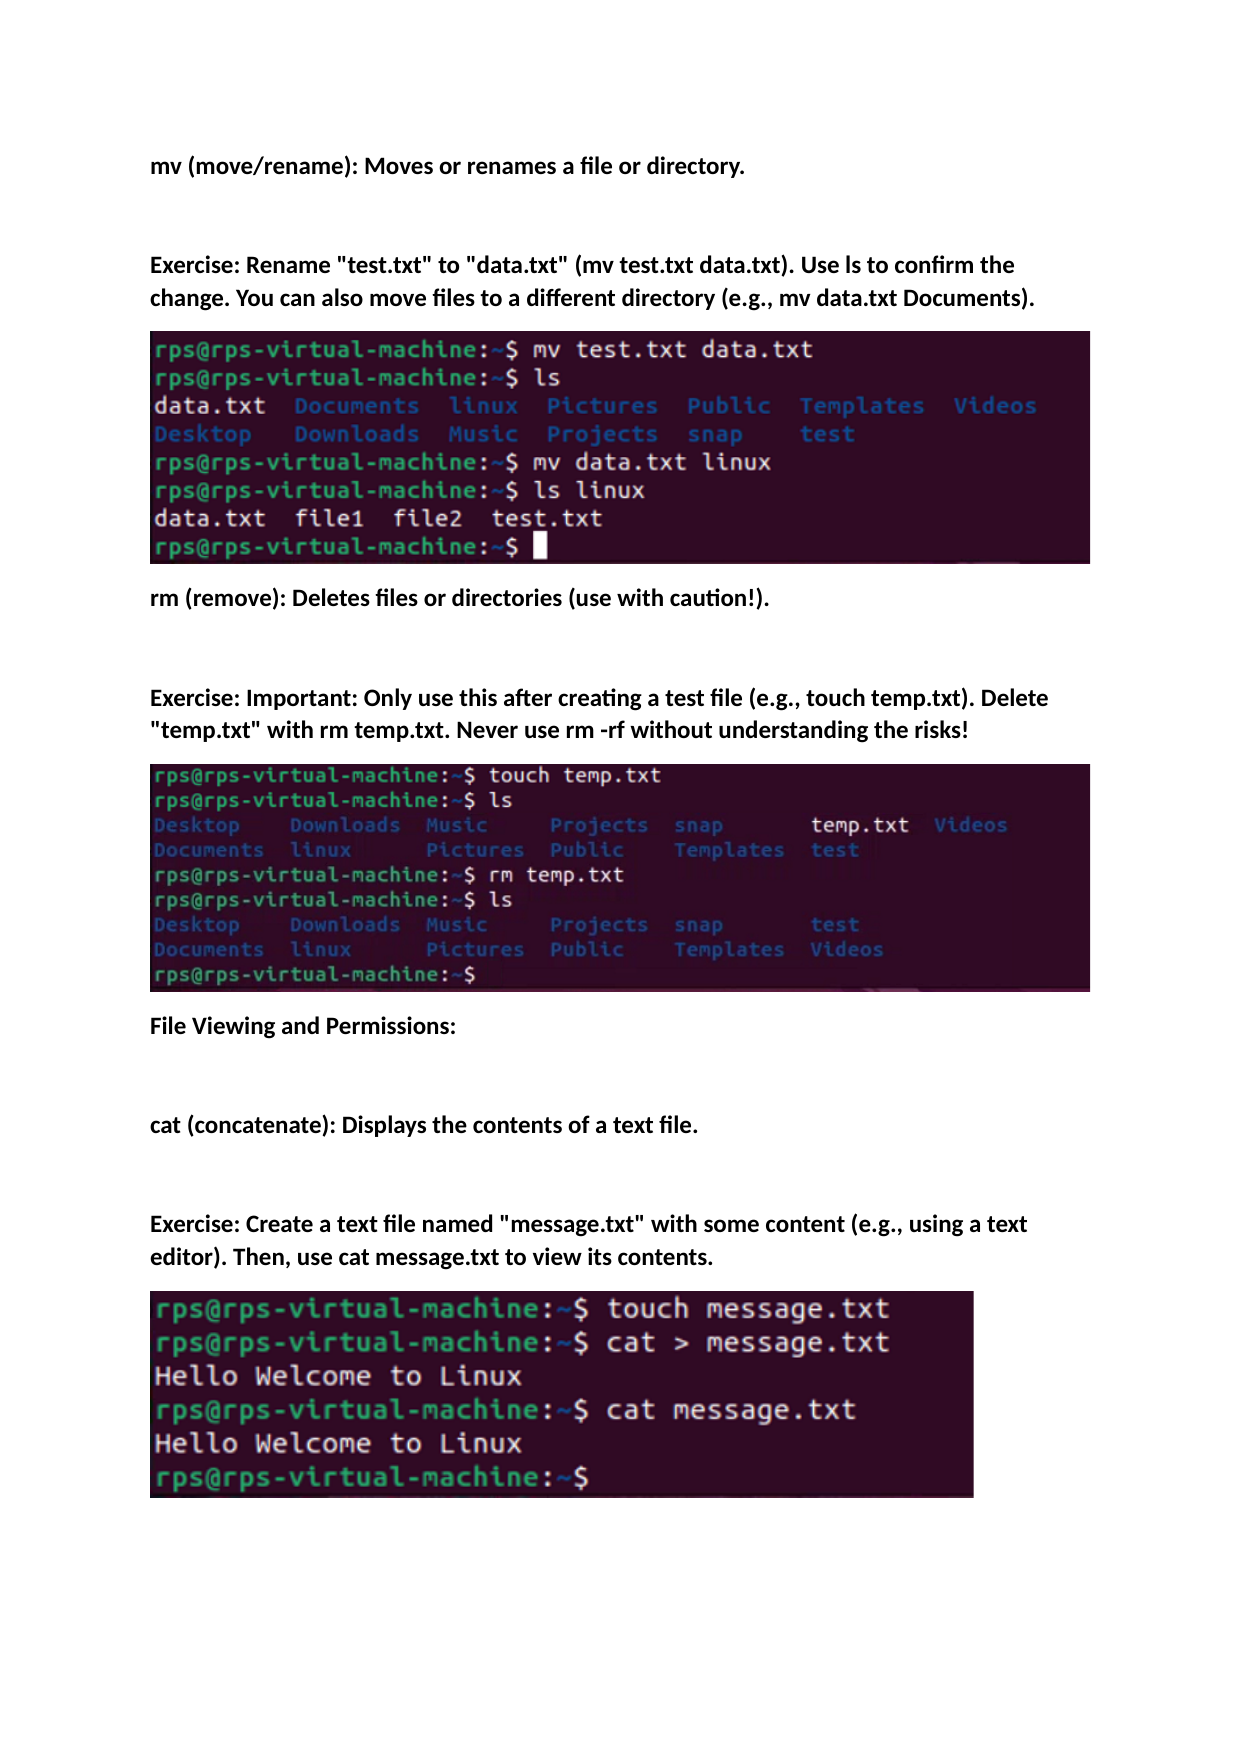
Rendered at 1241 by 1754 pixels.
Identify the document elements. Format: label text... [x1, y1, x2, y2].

text mv (move/rename): Moves or renames a file or directory. [150, 150, 1090, 181]
picture [150, 331, 1091, 564]
picture [150, 1291, 974, 1498]
picture [150, 764, 1091, 992]
text Exercise: Rename "test.txt" to "data.txt" (mv test.txt data.txt). Use ls to confirm the change. You can also move files to a different directory (e.g., mv data.txt Documents). [150, 249, 1090, 313]
text File Viewing and Permissions: [150, 1010, 1090, 1041]
text Exercise: Create a text file named "message.txt" with some content (e.g., using a text editor). Then, use cat message.txt to view its contents. [150, 1208, 1090, 1272]
text Exercise: Important: Only use this after creating a test file (e.g., touch temp.txt). Delete "temp.txt" with rm temp.txt. Never use rm -rf without understanding the risks! [150, 682, 1090, 745]
text cat (concatenate): Displays the contents of a text file. [150, 1109, 1090, 1140]
text rm (remove): Deletes files or directories (use with caution!). [150, 583, 1090, 613]
